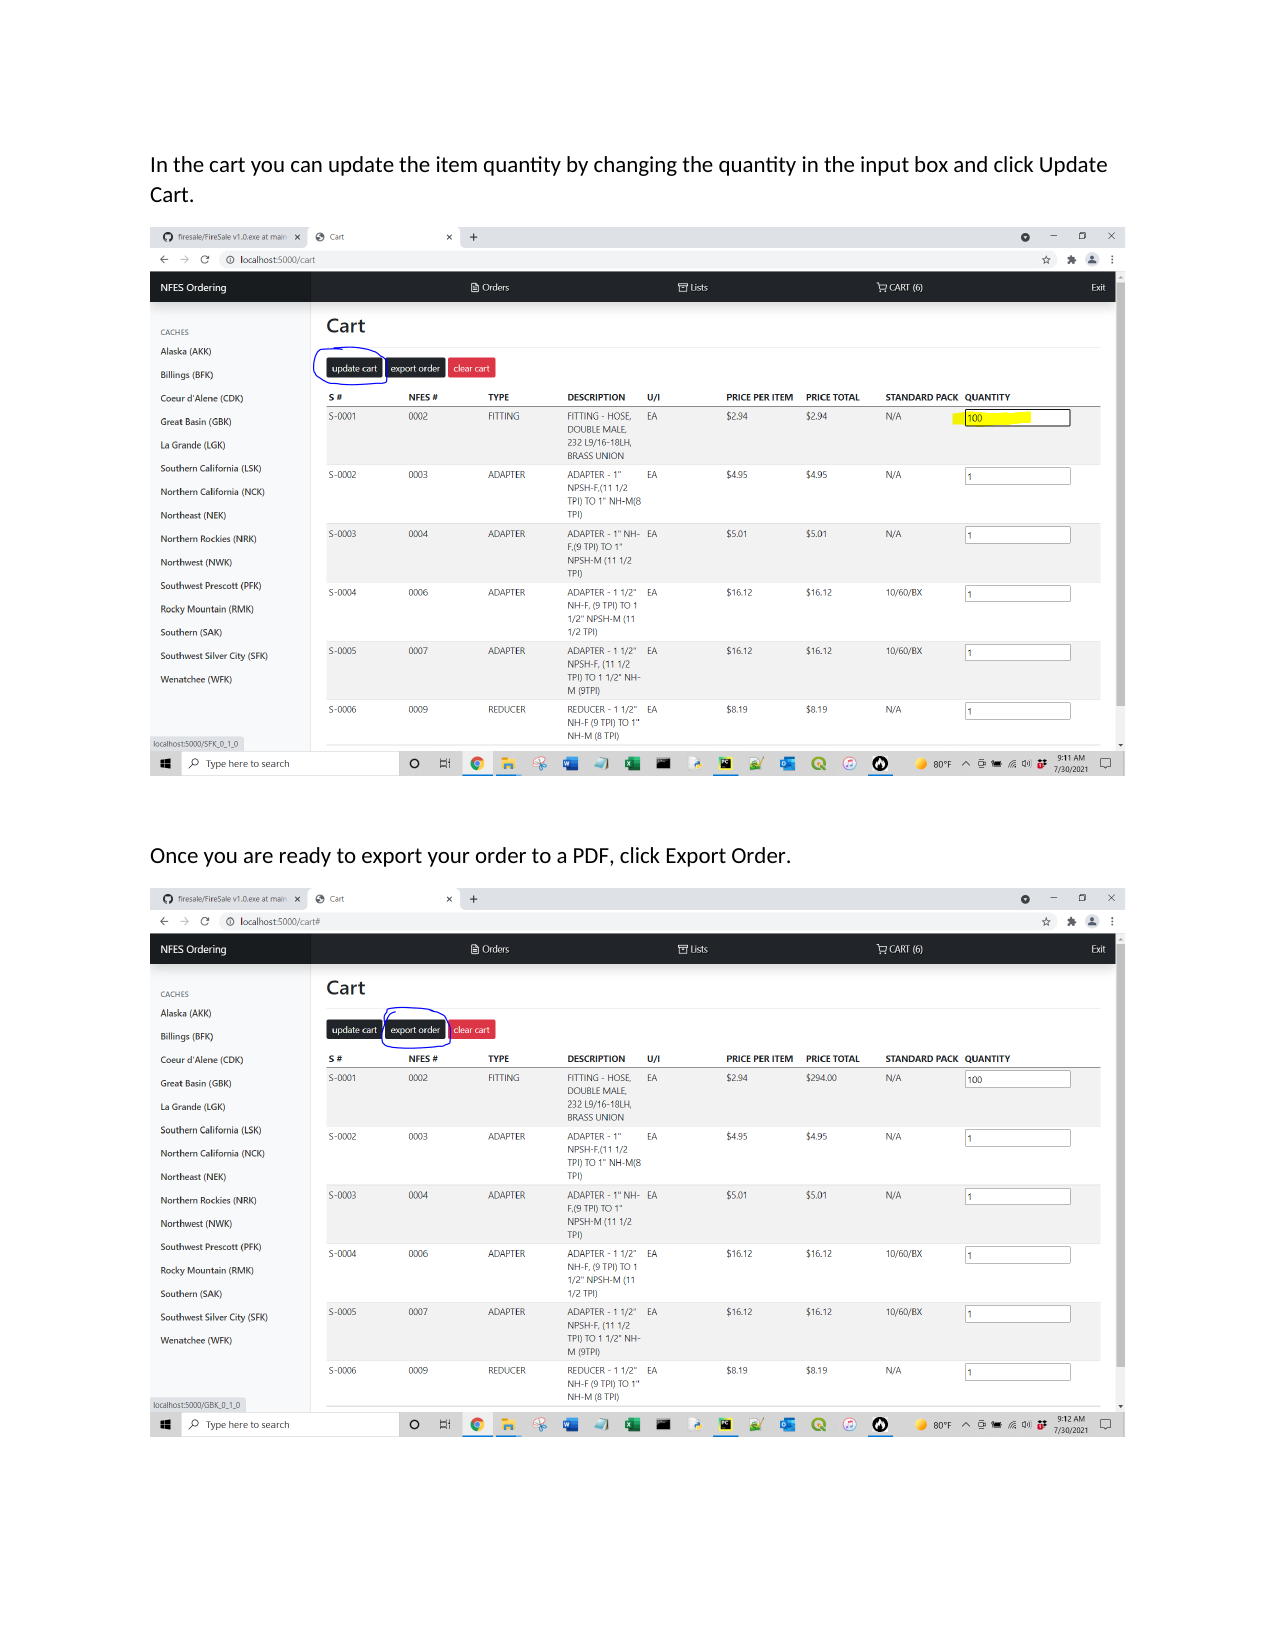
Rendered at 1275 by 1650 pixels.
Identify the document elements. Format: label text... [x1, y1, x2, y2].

picture [150, 227, 1125, 776]
text In the cart you can update the item quantity by changing the quantity in the input box and click Update Cart. [150, 150, 1125, 208]
text Once you are ready to export your order to a PDF, click Export Order. [150, 841, 1125, 869]
picture [150, 888, 1125, 1437]
